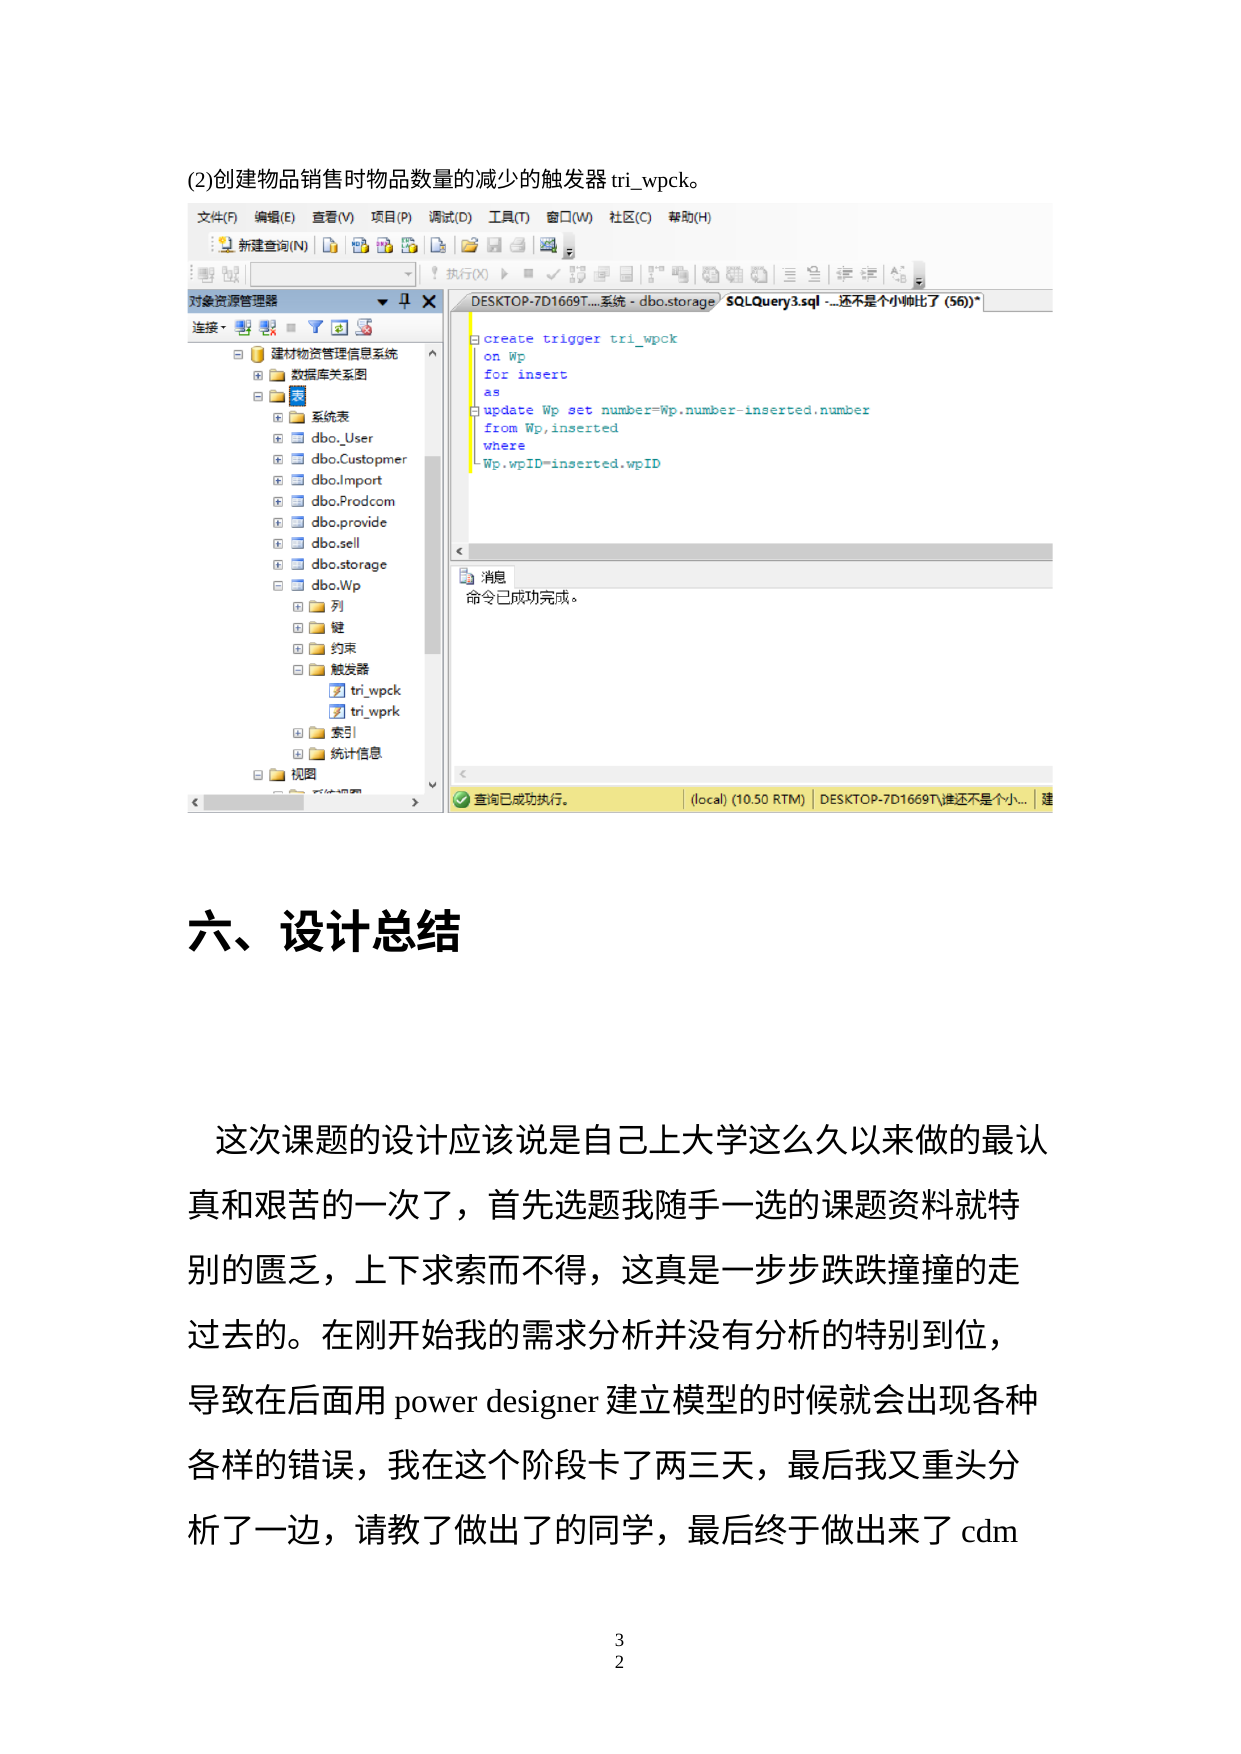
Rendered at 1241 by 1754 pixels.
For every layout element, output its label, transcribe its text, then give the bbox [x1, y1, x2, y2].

subtitle 六、设计总结 [187, 880, 1053, 977]
picture [187, 194, 1053, 813]
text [187, 1105, 1053, 1560]
text (2)创建物品销售时物品数量的减少的触发器tri_wpck。 [187, 162, 1053, 194]
